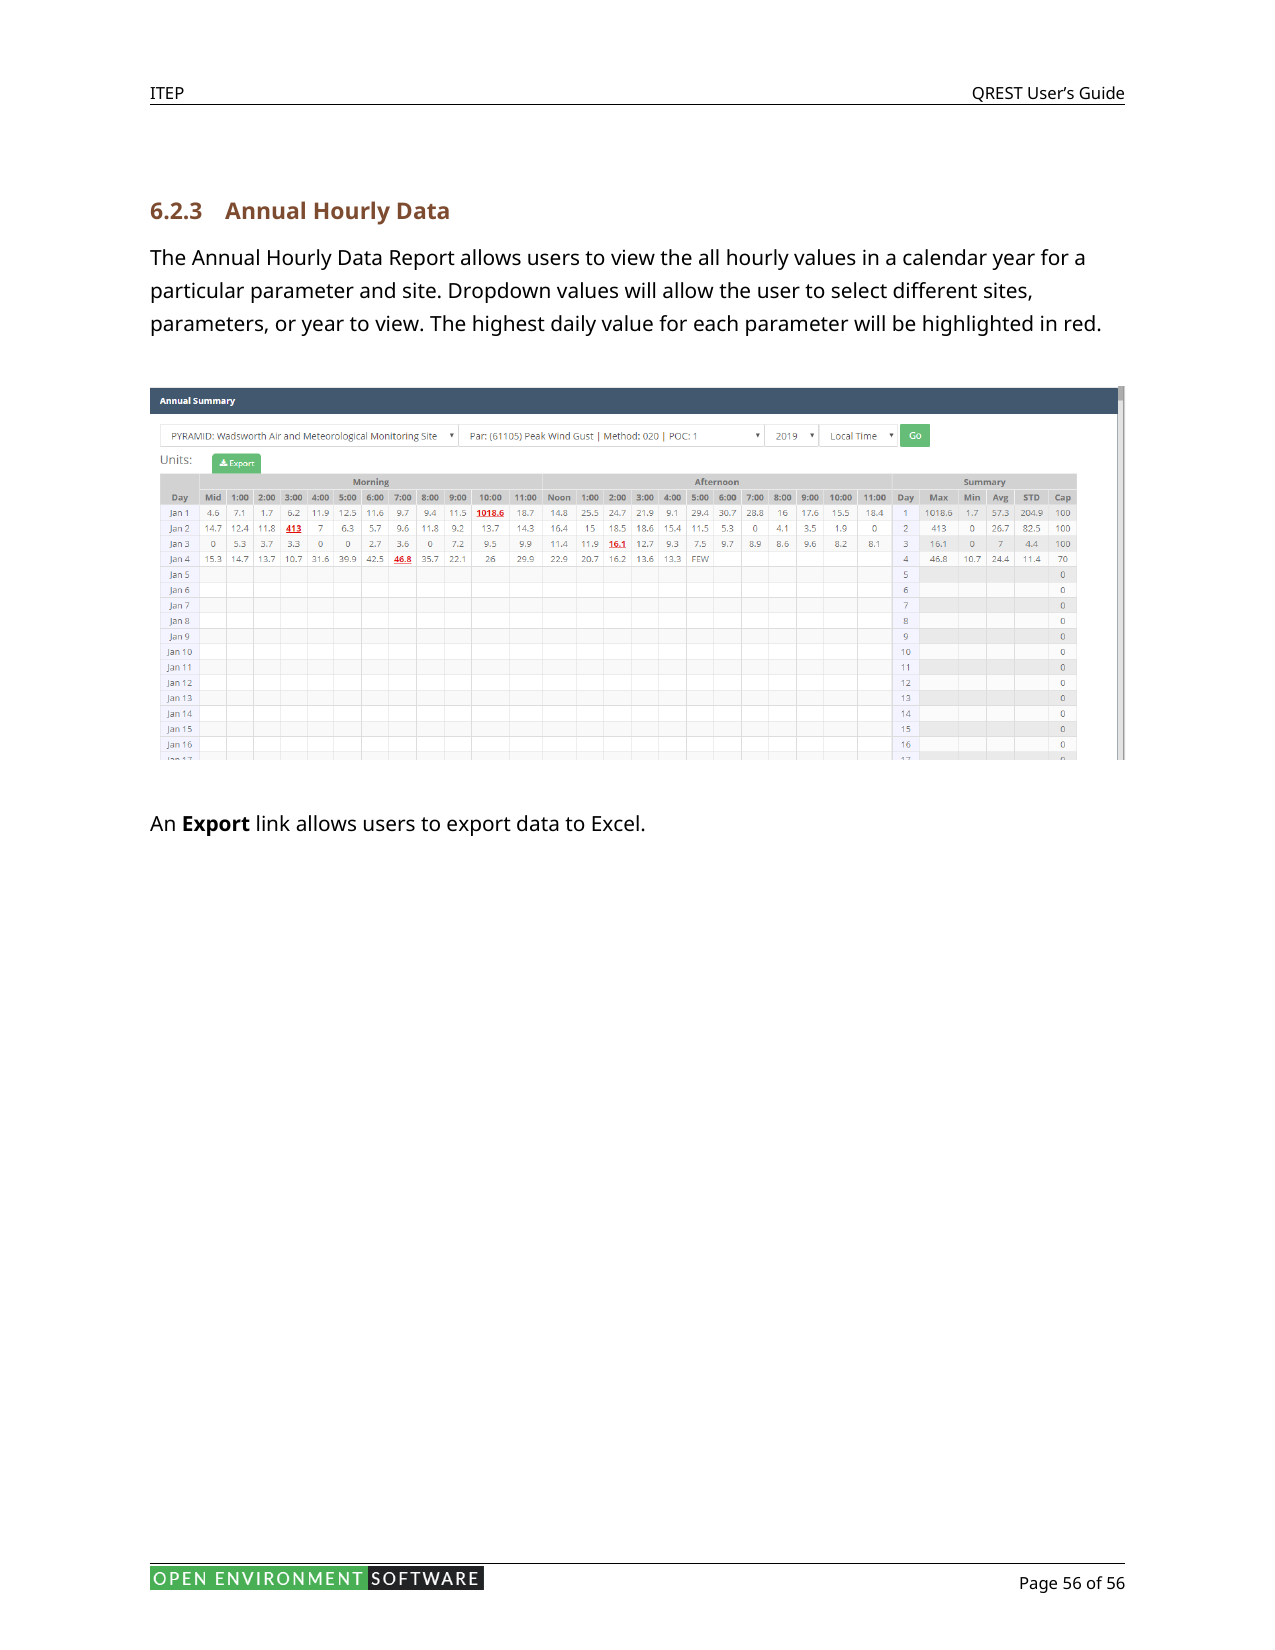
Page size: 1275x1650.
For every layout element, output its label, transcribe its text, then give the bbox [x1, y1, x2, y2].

picture [150, 1566, 484, 1590]
subtitle Annual Hourly Data [150, 195, 1125, 226]
text The Annual Hourly Data Report allows users to view the all hourly values in a calendar year for a particular parameter and site. Dropdown values will allow the user to select different sites, parameters, or year to view. The highest daily value for each parameter will be highlighted in red. [150, 243, 1125, 337]
text An Export link allows users to export data to Excel. [150, 809, 1125, 838]
picture [150, 386, 1125, 760]
